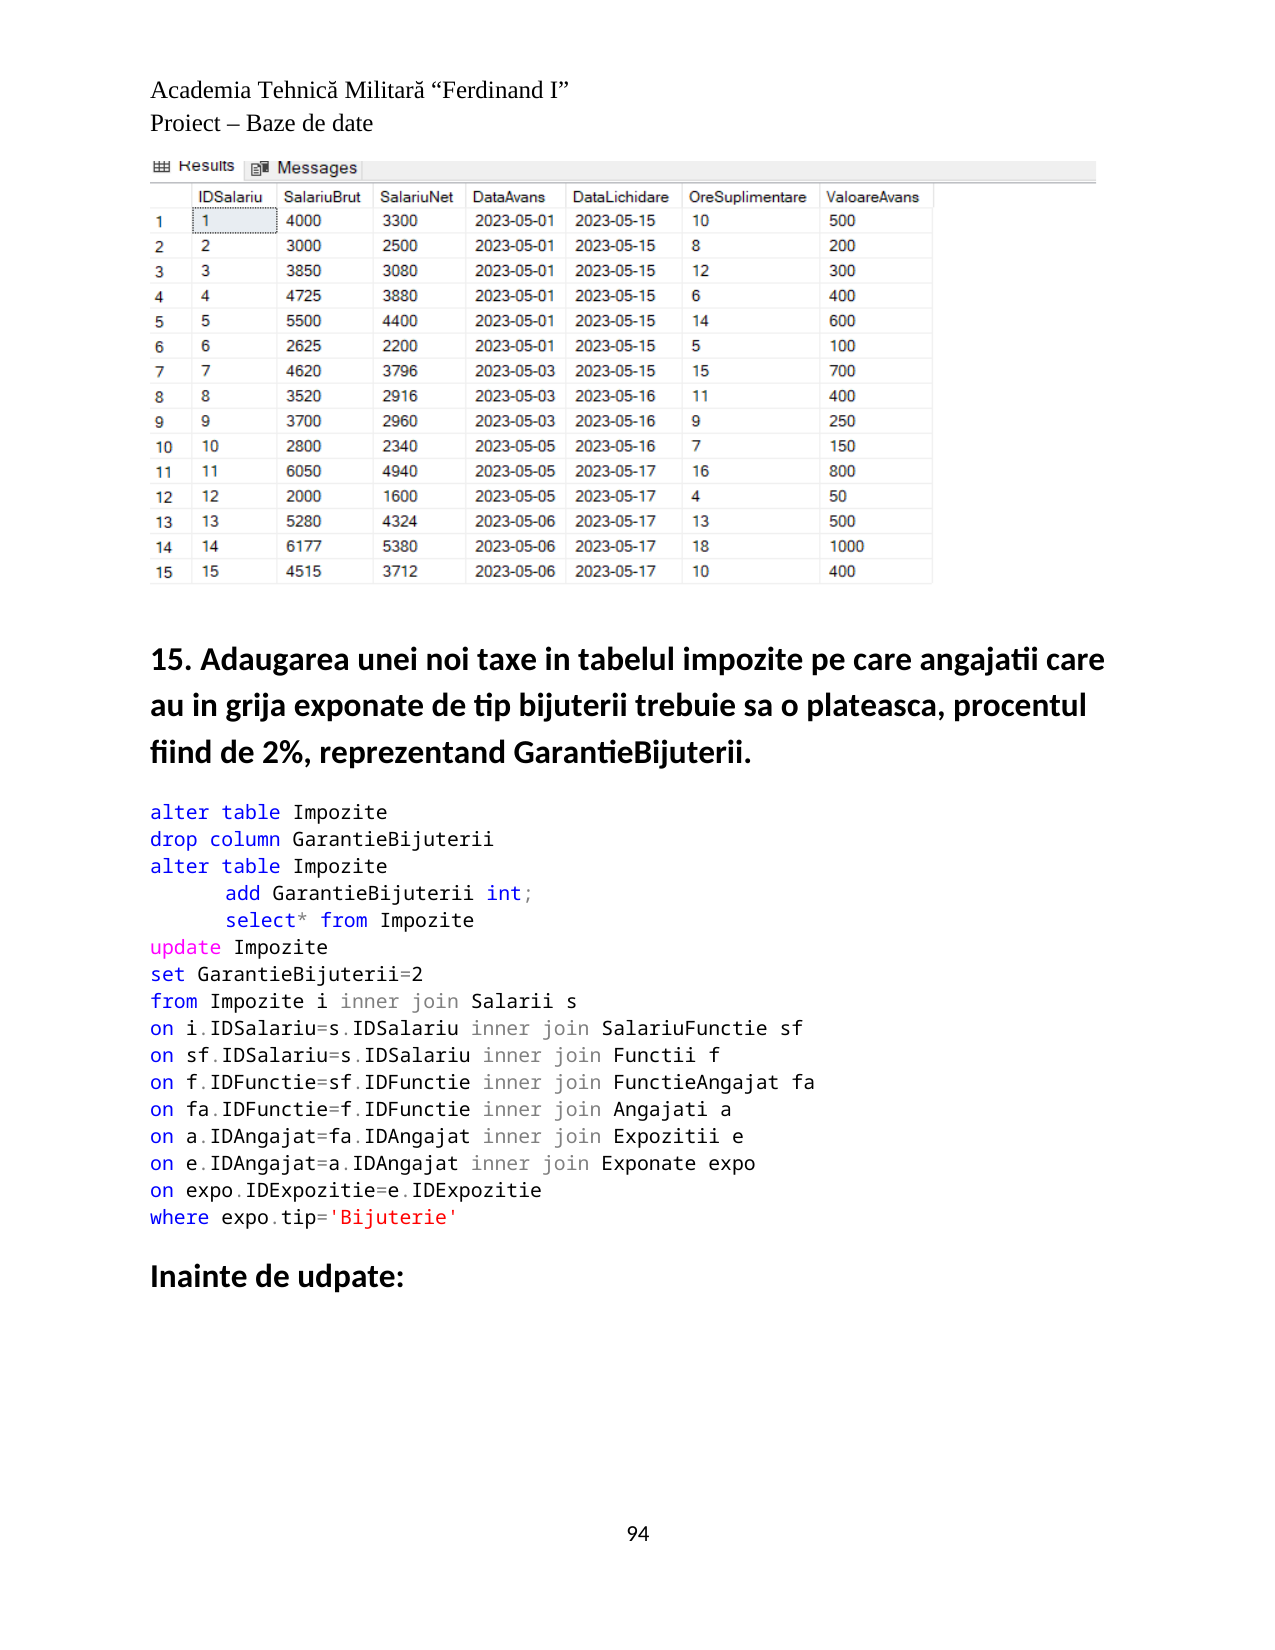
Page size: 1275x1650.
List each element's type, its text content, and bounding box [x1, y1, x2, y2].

text where expo.tip='Bijuterie' [150, 1203, 1125, 1230]
text update Impozite [150, 933, 1125, 961]
text Inainte de udpate: [150, 1255, 1125, 1296]
text select* from Impozite [150, 907, 1125, 933]
text add GarantieBijuterii int; [150, 879, 1125, 907]
picture [150, 161, 1097, 632]
text alter table Impozite [150, 799, 1125, 826]
text on sf.IDSalariu=s.IDSalariu inner join Functii f [150, 1041, 1125, 1068]
text on a.IDAngajat=fa.IDAngajat inner join Expozitii e [150, 1122, 1125, 1149]
text set GarantieBijuterii=2 [150, 961, 1125, 987]
text from Impozite i inner join Salarii s [150, 987, 1125, 1014]
text drop column GarantieBijuterii [150, 826, 1125, 853]
text on f.IDFunctie=sf.IDFunctie inner join FunctieAngajat fa [150, 1068, 1125, 1095]
text on expo.IDExpozitie=e.IDExpozitie [150, 1176, 1125, 1203]
text on i.IDSalariu=s.IDSalariu inner join SalariuFunctie sf [150, 1014, 1125, 1041]
text alter table Impozite [150, 853, 1125, 879]
text on fa.IDFunctie=f.IDFunctie inner join Angajati a [150, 1095, 1125, 1122]
text on e.IDAngajat=a.IDAngajat inner join Exponate expo [150, 1149, 1125, 1176]
